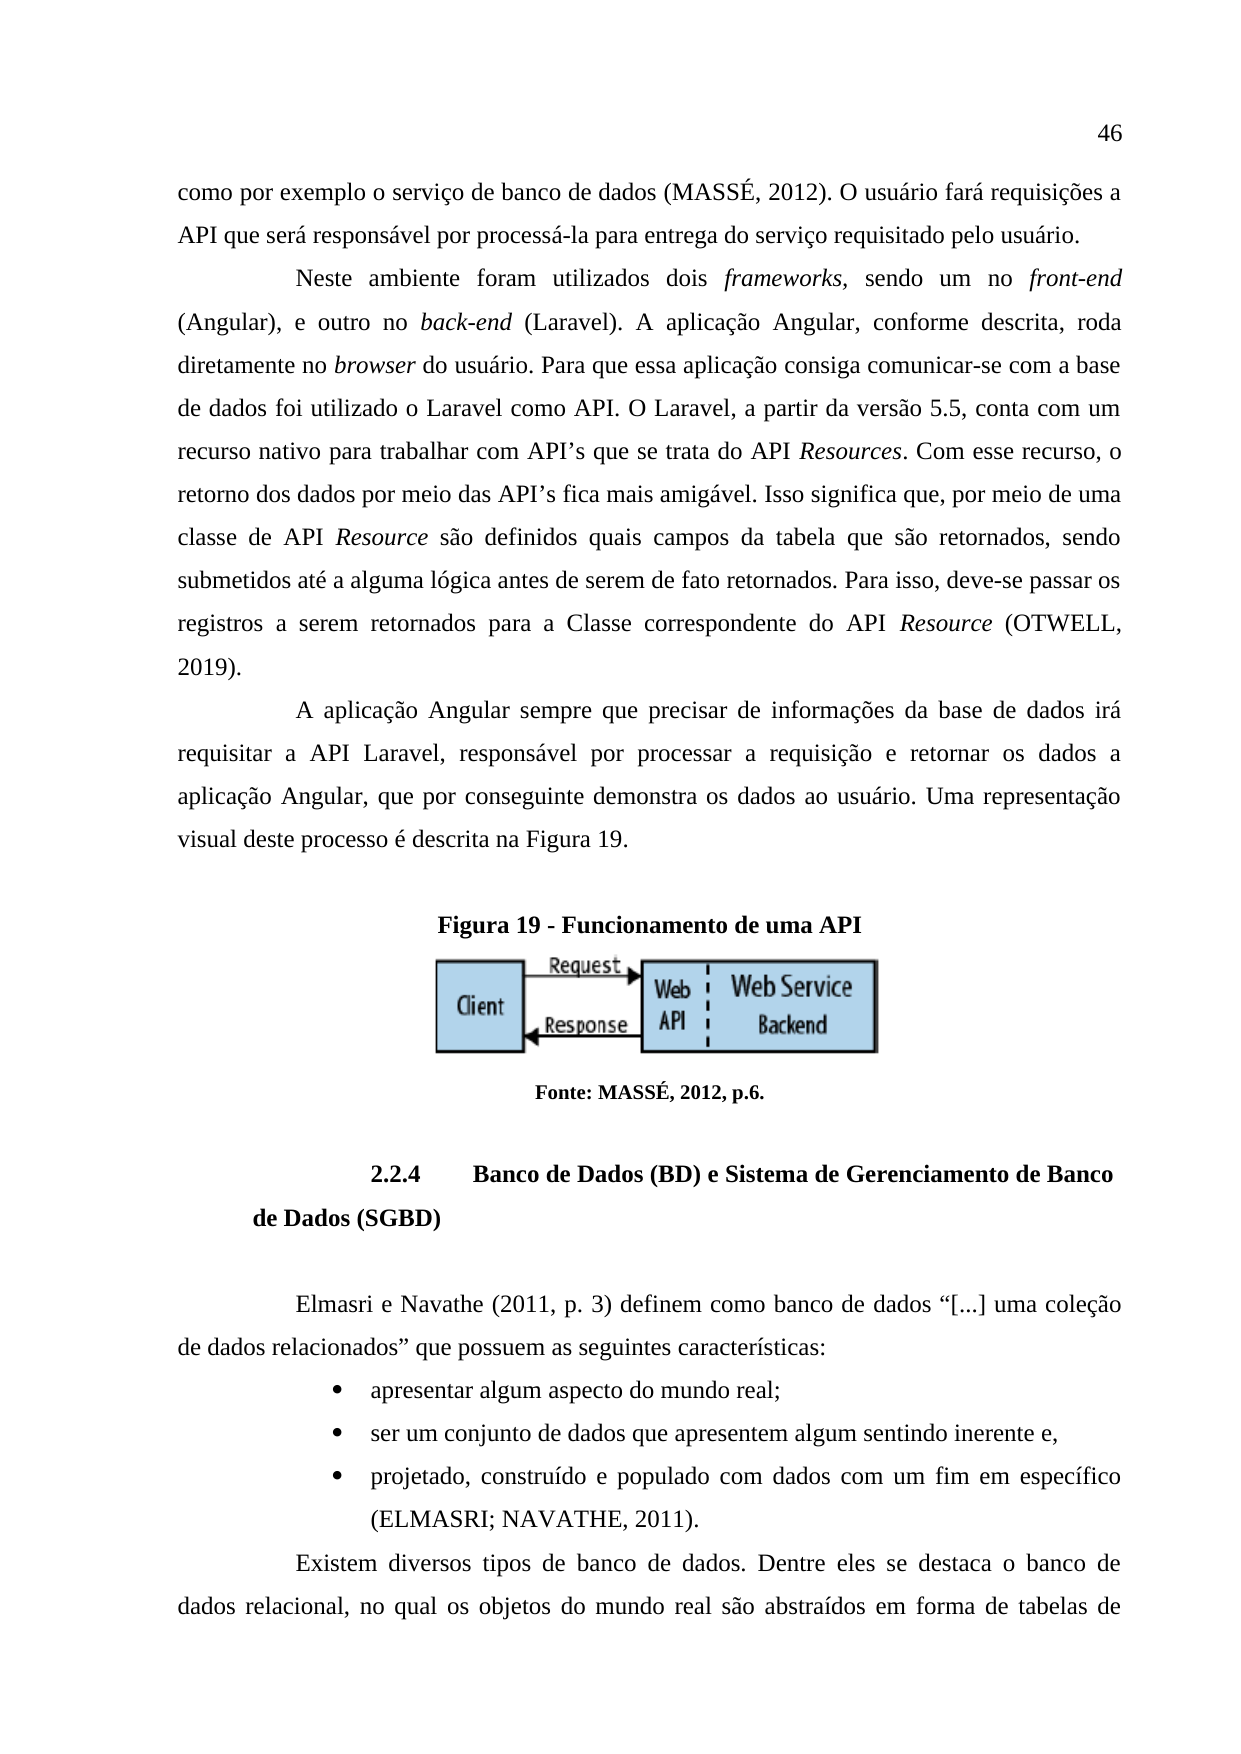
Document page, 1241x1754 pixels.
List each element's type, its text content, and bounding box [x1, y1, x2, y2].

text Fonte: MASSÉ, 2012, p.6. [177, 1080, 1122, 1104]
text A aplicação Angular sempre que precisar de informações da base de dados irá requisitar a API Laravel, responsável por processar a requisição e retornar os dados a aplicação Angular, que por conseguinte demonstra os dados ao usuário. Uma representação visual deste processo é descrita na Figura 19. [177, 695, 1122, 853]
text Figura 19 - Funcionamento de uma API [177, 910, 1122, 939]
list ser um conjunto de dados que apresentem algum sentindo inerente e, [333, 1418, 1122, 1447]
subtitle Banco de Dados (BD) e Sistema de Gerenciamento de Banco de Dados (SGBD) [252, 1159, 1122, 1231]
picture [400, 953, 899, 1066]
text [177, 177, 1122, 249]
list projetado, construído e populado com dados com um fim em específico (ELMASRI; NAVATHE, 2011). [333, 1461, 1122, 1533]
text Neste ambiente foram utilizados dois frameworks, sendo um no front-end (Angular), e outro no back-end (Laravel). A aplicação Angular, conforme descrita, roda diretamente no browser do usuário. Para que essa aplicação consiga comunicar-se com a base de dados foi utilizado o Laravel como API. O Laravel, a partir da versão 5.5, conta com um recurso nativo para trabalhar com API’s que se trata do API Resources. Com esse recurso, o retorno dos dados por meio das API’s fica mais amigável. Isso significa que, por meio de uma classe de API Resource são definidos quais campos da tabela que são retornados, sendo submetidos até a alguma lógica antes de serem de fato retornados. Para isso, deve-se passar os registros a serem retornados para a Classe correspondente do API Resource (OTWELL, 2019). [177, 263, 1122, 680]
list apresentar algum aspecto do mundo real; [333, 1375, 1122, 1404]
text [177, 1548, 1122, 1619]
text Elmasri e Navathe (2011, p. 3) definem como banco de dados “[...] uma coleção de dados relacionados” que possuem as seguintes características: [177, 1289, 1122, 1361]
